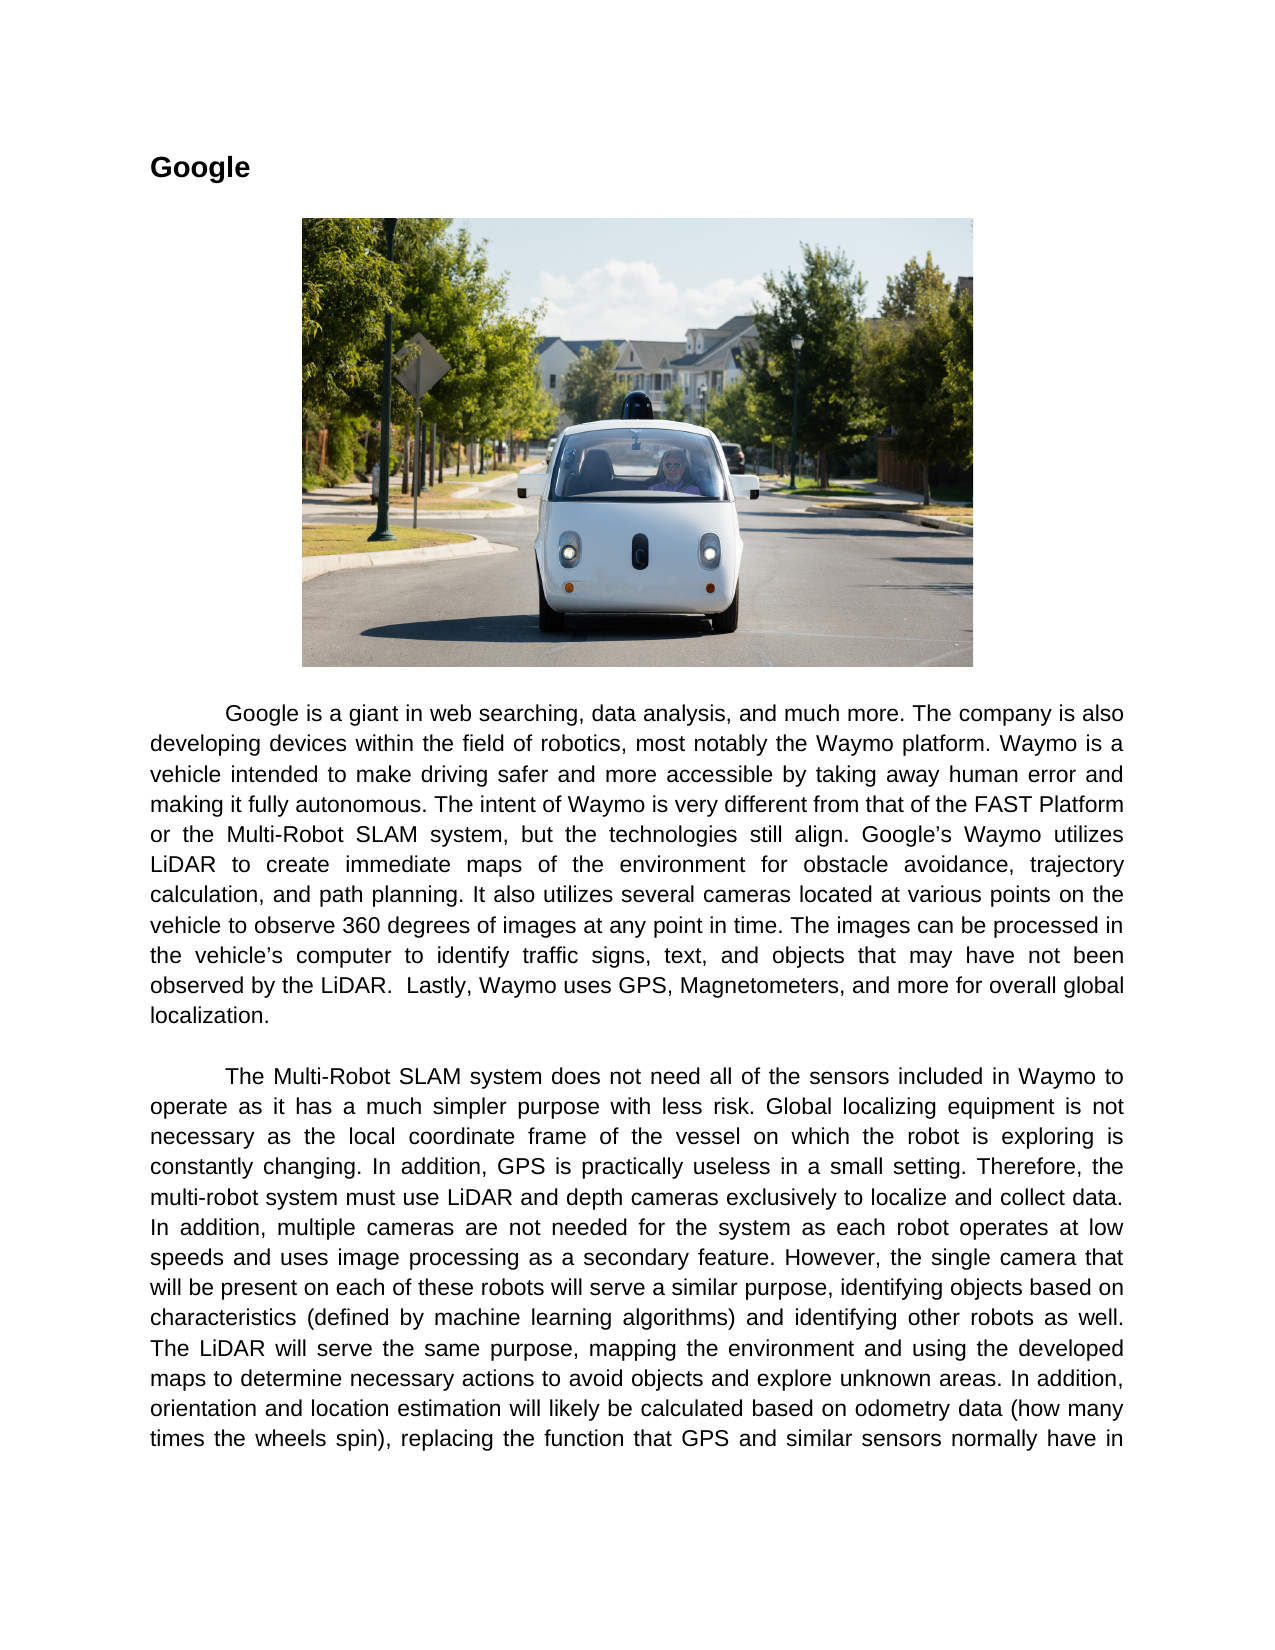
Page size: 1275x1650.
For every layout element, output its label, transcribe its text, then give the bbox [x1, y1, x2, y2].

text Google [150, 150, 1125, 183]
picture [302, 218, 974, 667]
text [150, 1063, 1125, 1452]
text Google is a giant in web searching, data analysis, and much more. The company is also developing devices within the field of robotics, most notably the Waymo platform. Waymo is a vehicle intended to make driving safer and more accessible by taking away human error and making it fully autonomous. The intent of Waymo is very different from that of the FAST Platform or the Multi-Robot SLAM system, but the technologies still align. Google’s Waymo utilizes LiDAR to create immediate maps of the environment for obstacle avoidance, trajectory calculation, and path planning. It also utilizes several cameras located at various points on the vehicle to observe 360 degrees of images at any point in time. The images can be processed in the vehicle’s computer to identify traffic signs, text, and objects that may have not been observed by the LiDAR. Lastly, Waymo uses GPS, Magnetometers, and more for overall global localization. [150, 700, 1125, 1029]
